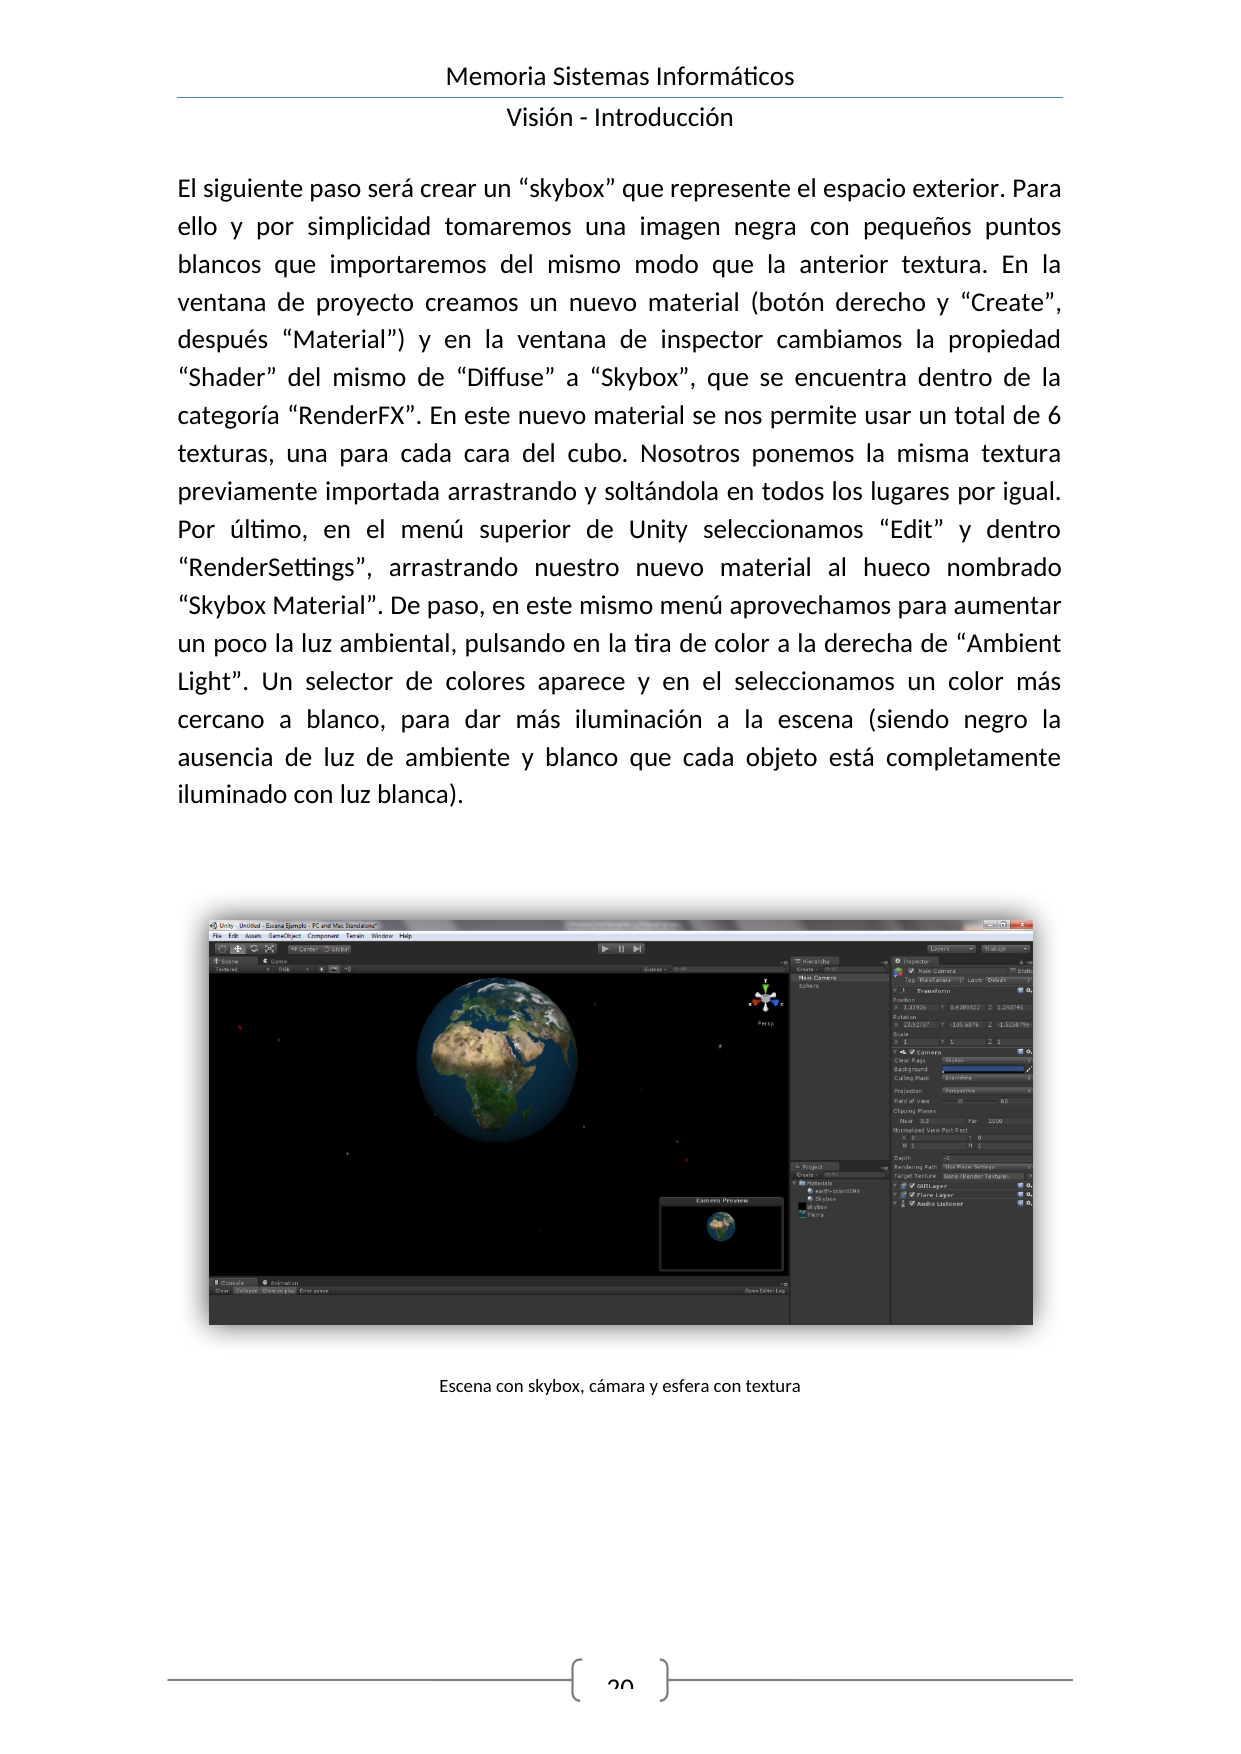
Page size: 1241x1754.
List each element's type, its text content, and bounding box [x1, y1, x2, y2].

picture [209, 920, 1033, 1325]
text El siguiente paso será crear un “skybox” que represente el espacio exterior. Para ello y por simplicidad tomaremos una imagen negra con pequeños puntos blancos que importaremos del mismo modo que la anterior textura. En la ventana de proyecto creamos un nuevo material (botón derecho y “Create”, después “Material”) y en la ventana de inspector cambiamos la propiedad “Shader” del mismo de “Diffuse” a “Skybox”, que se encuentra dentro de la categoría “RenderFX”. En este nuevo material se nos permite usar un total de 6 texturas, una para cada cara del cubo. Nosotros ponemos la misma textura previamente importada arrastrando y soltándola en todos los lugares por igual. Por último, en el menú superior de Unity seleccionamos “Edit” y dentro “RenderSettings”, arrastrando nuestro nuevo material al hueco nombrado “Skybox Material”. De paso, en este mismo menú aprovechamos para aumentar un poco la luz ambiental, pulsando en la tira de color a la derecha de “Ambient Light”. Un selector de colores aparece y en el seleccionamos un color más cercano a blanco, para dar más iluminación a la escena (siendo negro la ausencia de luz de ambiente y blanco que cada objeto está completamente iluminado con luz blanca). [177, 171, 1063, 811]
text Escena con skybox, cámara y esfera con textura [177, 1374, 1063, 1397]
